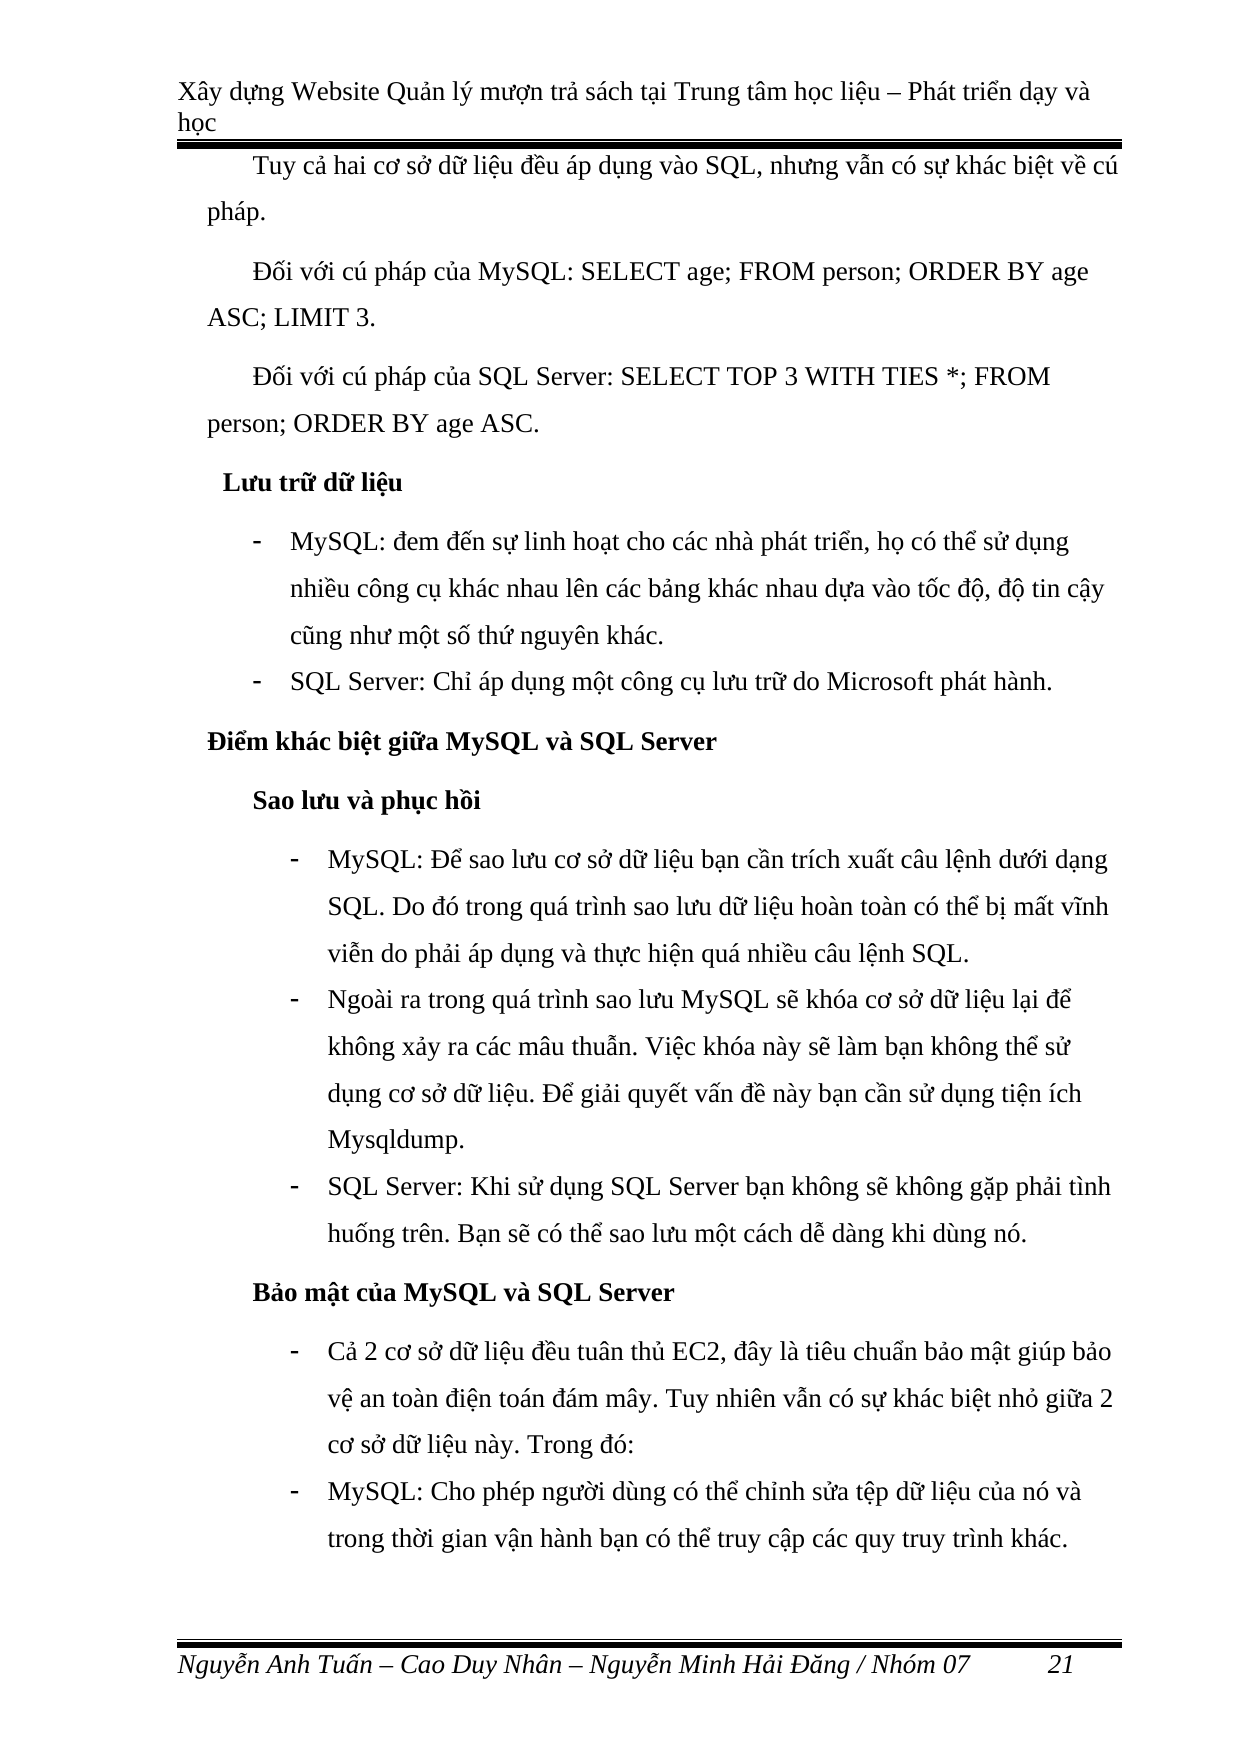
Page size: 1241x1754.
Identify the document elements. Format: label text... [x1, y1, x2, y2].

list MySQL: Cho phép người dùng có thể chỉnh sửa tệp dữ liệu của nó và trong thời gian vận hành bạn có thể truy cập các quy truy trình khác. [290, 1475, 1122, 1553]
text Điểm khác biệt giữa MySQL và SQL Server [207, 725, 1122, 756]
text Đối với cú pháp của SQL Server: SELECT TOP 3 WITH TIES *; FROM person; ORDER BY age ASC. [207, 360, 1122, 438]
text Bảo mật của MySQL và SQL Server [207, 1276, 1122, 1307]
list MySQL: đem đến sự linh hoạt cho các nhà phát triển, họ có thể sử dụng nhiều công cụ khác nhau lên các bảng khác nhau dựa vào tốc độ, độ tin cậy cũng như một số thứ nguyên khác. [252, 525, 1122, 650]
text Lưu trữ dữ liệu [177, 466, 1122, 497]
list SQL Server: Khi sử dụng SQL Server bạn không sẽ không gặp phải tình huống trên. Bạn sẽ có thể sao lưu một cách dễ dàng khi dùng nó. [290, 1170, 1122, 1248]
list Cả 2 cơ sở dữ liệu đều tuân thủ EC2, đây là tiêu chuẩn bảo mật giúp bảo vệ an toàn điện toán đám mây. Tuy nhiên vẫn có sự khác biệt nhỏ giữa 2 cơ sở dữ liệu này. Trong đó: [290, 1335, 1122, 1460]
text Tuy cả hai cơ sở dữ liệu đều áp dụng vào SQL, nhưng vẫn có sự khác biệt về cú pháp. [207, 149, 1122, 227]
list MySQL: Để sao lưu cơ sở dữ liệu bạn cần trích xuất câu lệnh dưới dạng SQL. Do đó trong quá trình sao lưu dữ liệu hoàn toàn có thể bị mất vĩnh viễn do phải áp dụng và thực hiện quá nhiều câu lệnh SQL. [290, 843, 1122, 968]
text Đối với cú pháp của MySQL: SELECT age; FROM person; ORDER BY age ASC; LIMIT 3. [207, 254, 1122, 332]
list Ngoài ra trong quá trình sao lưu MySQL sẽ khóa cơ sở dữ liệu lại để không xảy ra các mâu thuẫn. Việc khóa này sẽ làm bạn không thể sử dụng cơ sở dữ liệu. Để giải quyết vấn đề này bạn cần sử dụng tiện ích Mysqldump. [290, 983, 1122, 1154]
list SQL Server: Chỉ áp dụng một công cụ lưu trữ do Microsoft phát hành. [252, 666, 1122, 697]
text Sao lưu và phục hồi [207, 784, 1122, 815]
